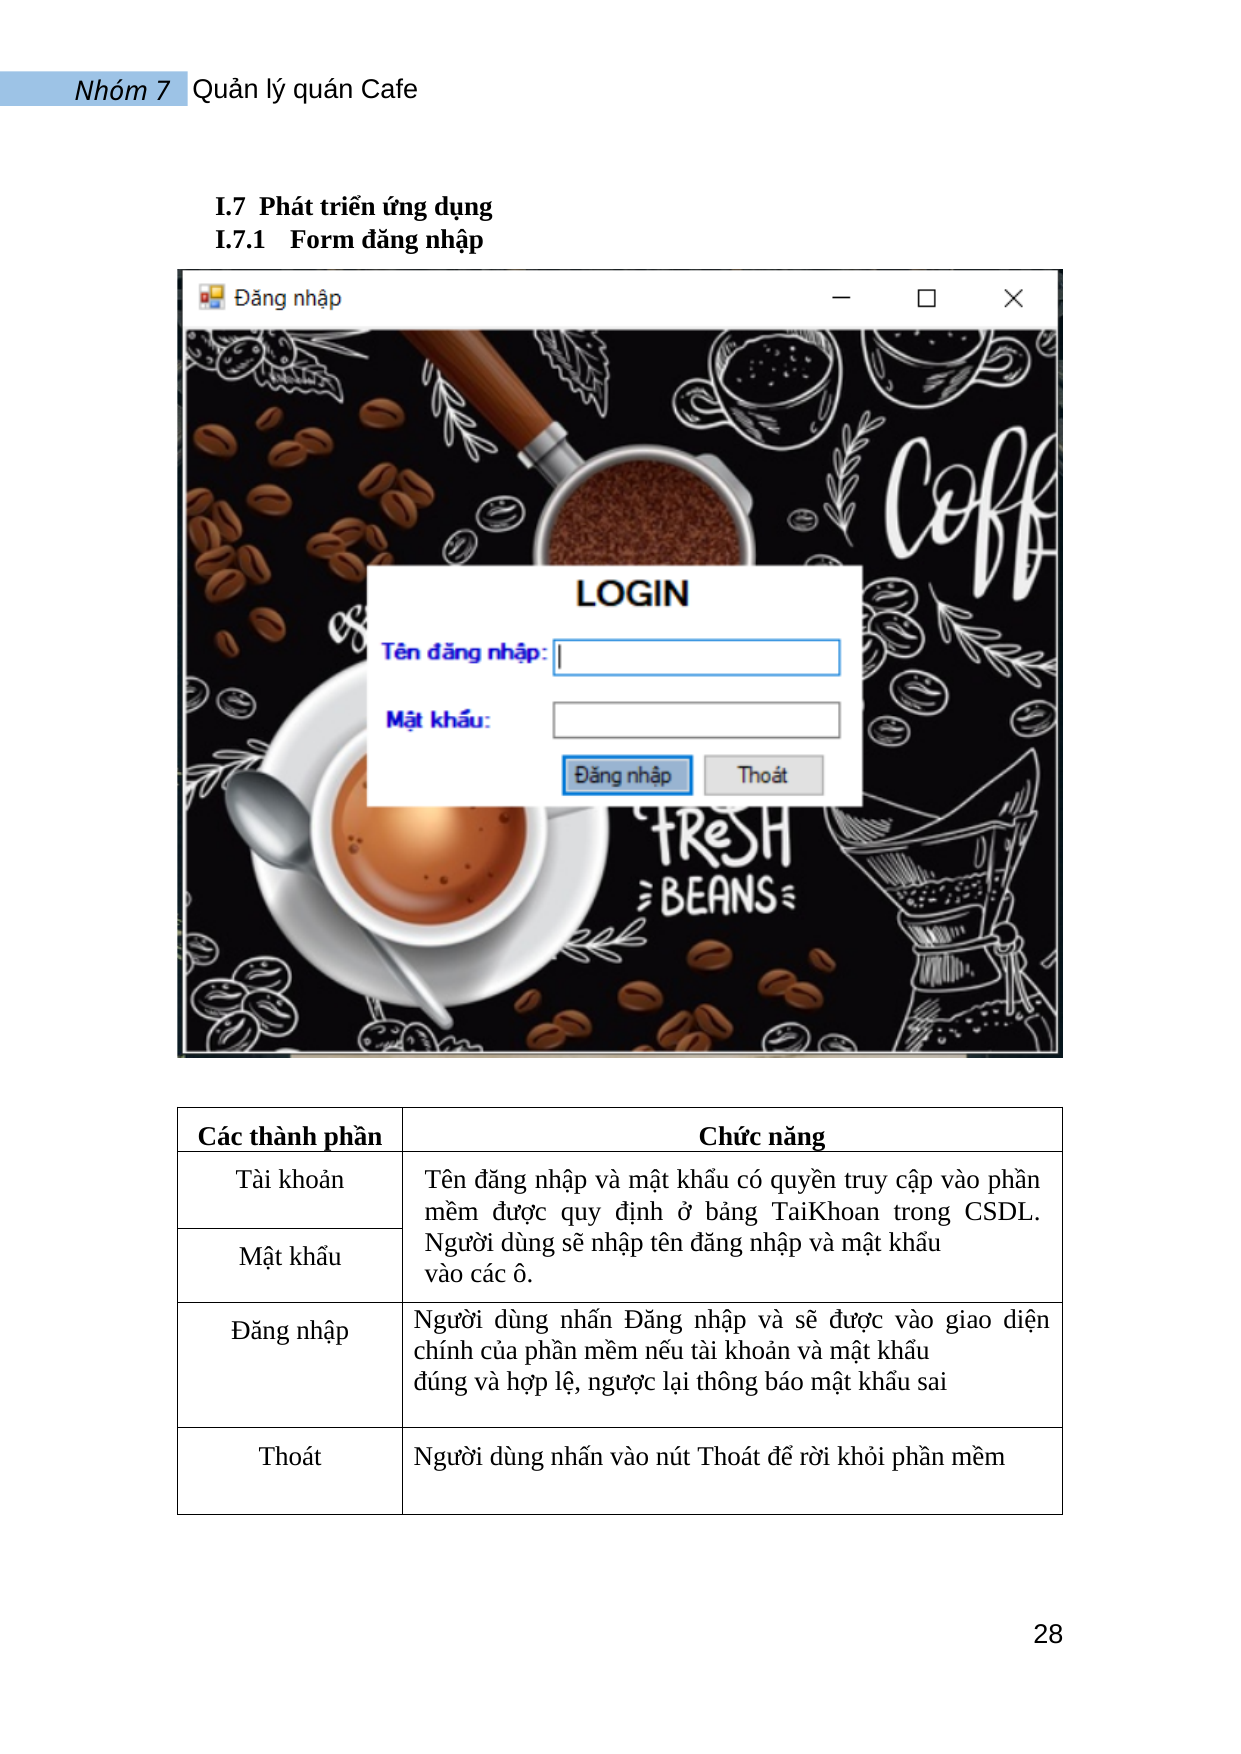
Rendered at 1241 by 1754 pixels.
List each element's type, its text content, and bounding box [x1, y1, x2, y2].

table_header Chức năng [403, 1108, 1062, 1151]
table_header Các thành phần [178, 1108, 402, 1151]
table_cell Tài khoản [178, 1152, 402, 1228]
table_cell Đăng nhập [178, 1303, 402, 1427]
table_cell Mật khẩu [178, 1229, 402, 1302]
table_cell Thoát [178, 1428, 402, 1514]
table_cell Tên đăng nhập và mật khẩu có quyền truy cập vào phần mềm được quy định ở bảng TaiKhoan trong CSDL. Người dùng sẽ nhập tên đăng nhập và mật khẩu vào các ô. [403, 1152, 1062, 1302]
picture [177, 269, 1063, 1058]
table_cell Người dùng nhấn vào nút Thoát để rời khỏi phần mềm [403, 1428, 1062, 1514]
list Form đăng nhập [215, 223, 1063, 254]
table_cell Người dùng nhấn Đăng nhập và sẽ được vào giao diện chính của phần mềm nếu tài khoản và mật khẩu đúng và hợp lệ, ngược lại thông báo mật khẩu sai [403, 1303, 1062, 1427]
list Phát triển ứng dụng [215, 190, 1063, 221]
